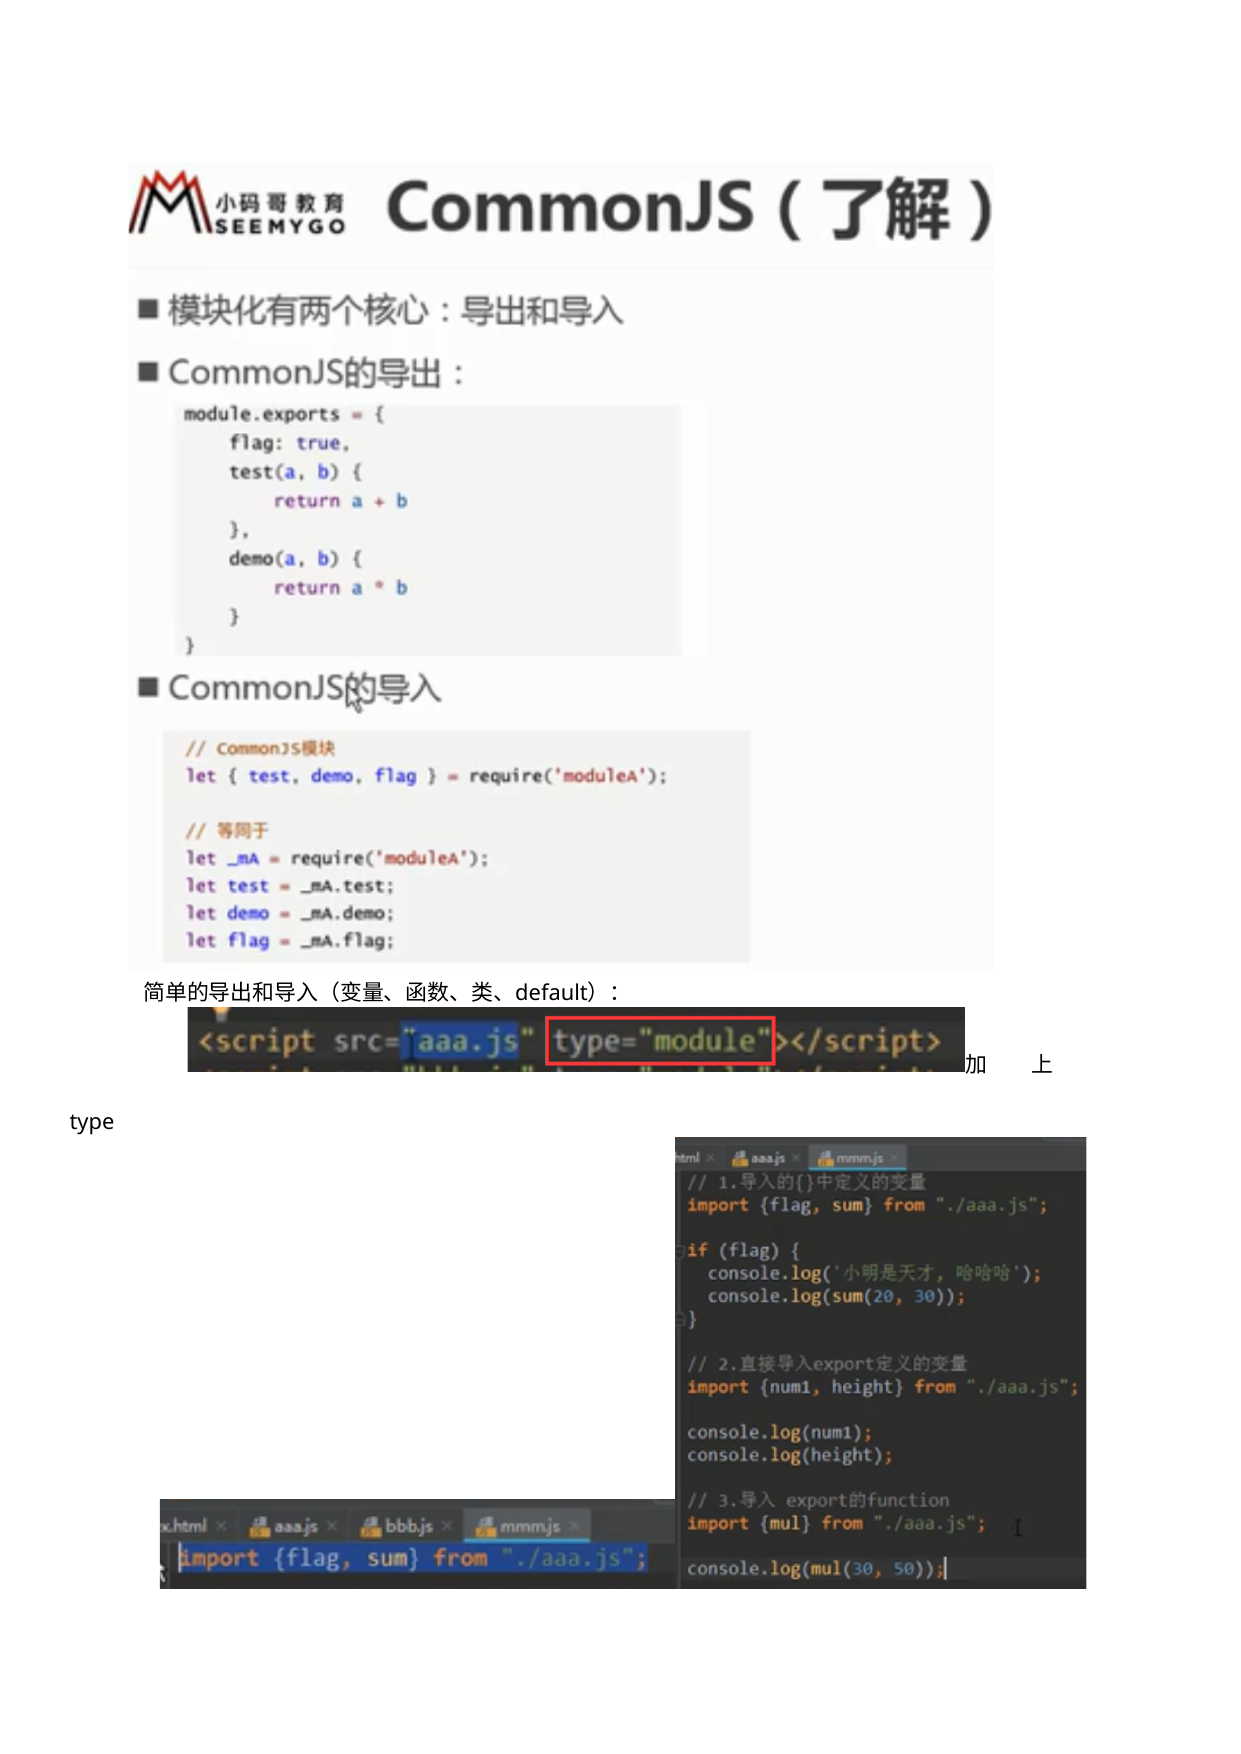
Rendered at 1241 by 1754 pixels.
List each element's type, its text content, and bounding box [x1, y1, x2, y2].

text 简单的导出和导入（变量、函数、类、default）： [143, 974, 1053, 1007]
picture [159, 1137, 1087, 1589]
picture [128, 162, 994, 972]
picture [187, 1007, 965, 1072]
